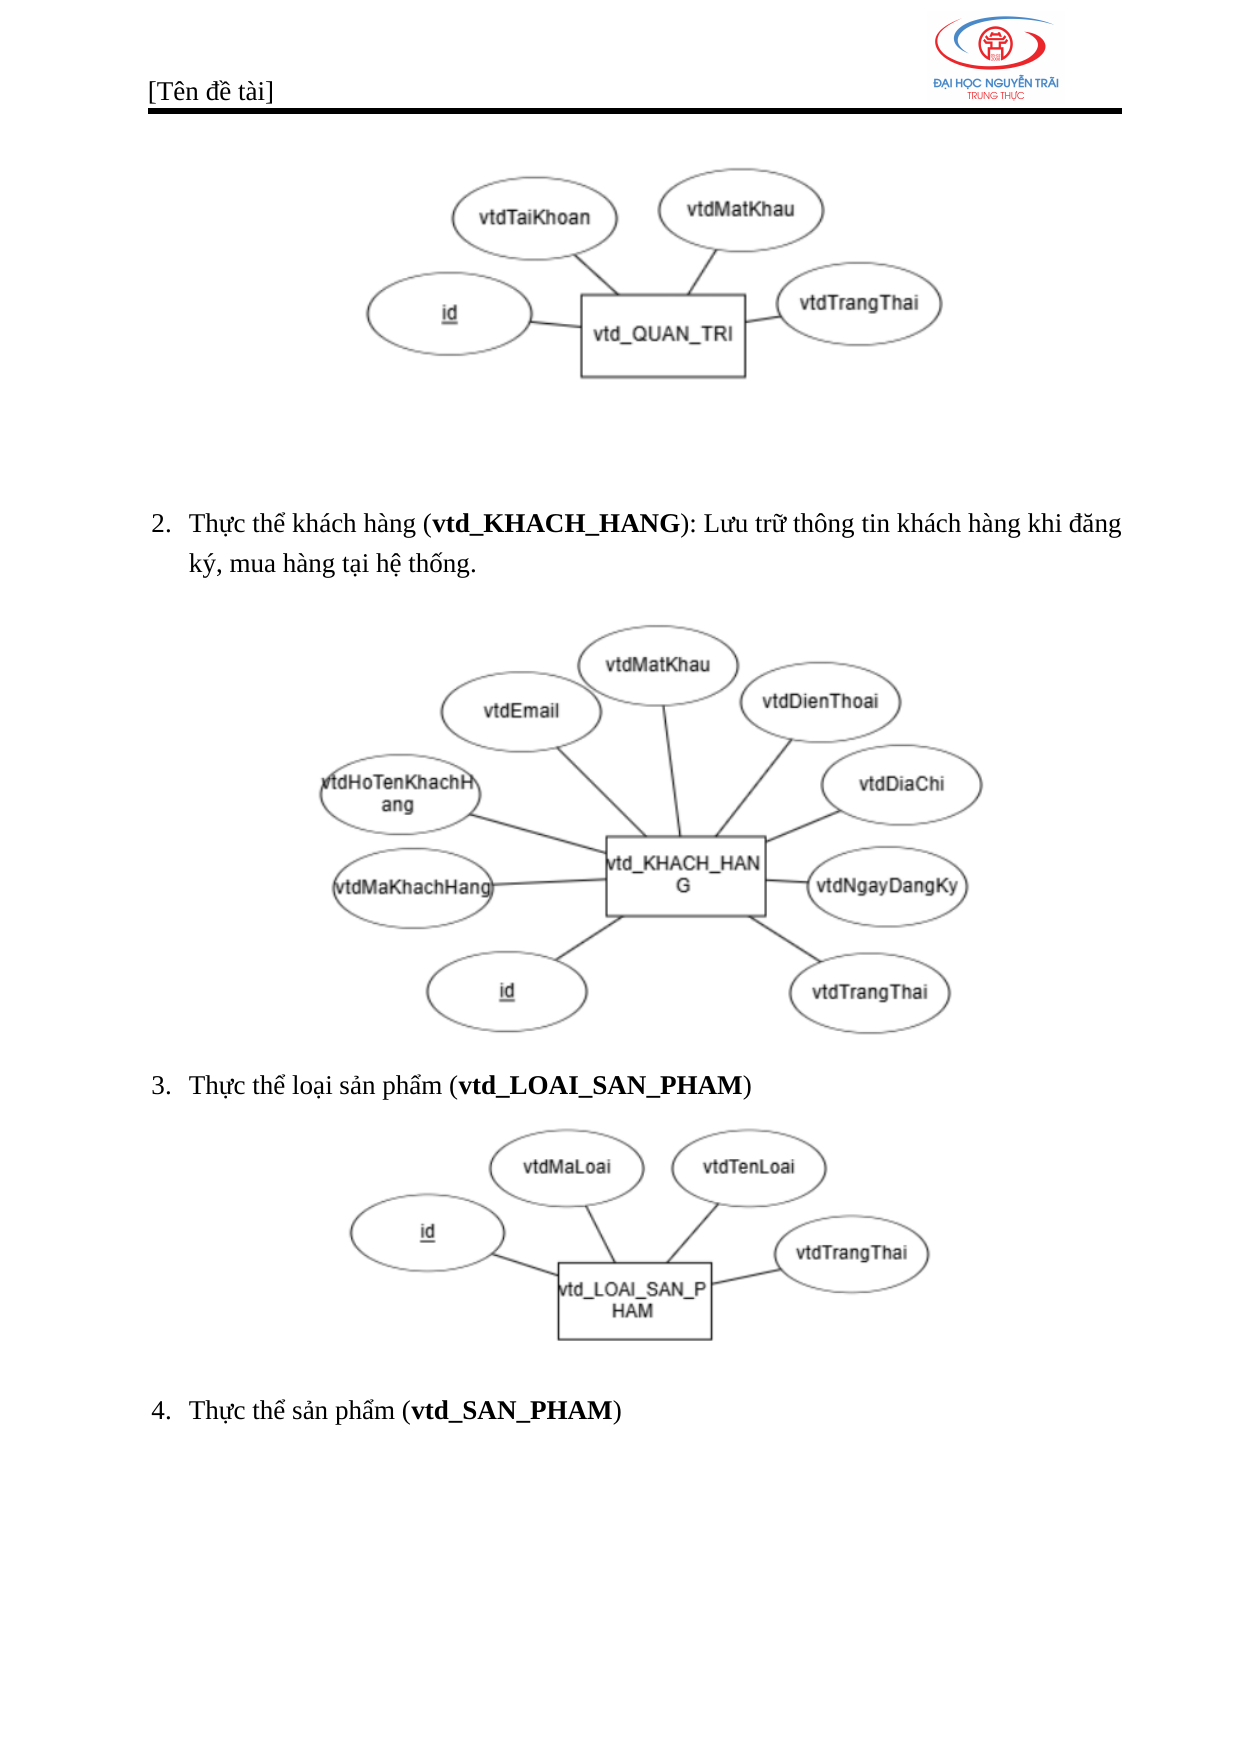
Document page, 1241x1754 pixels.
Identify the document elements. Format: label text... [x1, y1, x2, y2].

picture [926, 11, 1065, 104]
list Thực thể khách hàng (vtd_KHACH_HANG): Lưu trữ thông tin khách hàng khi đăng ký, mua hàng tại hệ thống. [151, 507, 1122, 578]
picture [273, 600, 1038, 1059]
picture [326, 147, 985, 432]
picture [290, 1109, 1021, 1385]
list Thực thể loại sản phẩm (vtd_LOAI_SAN_PHAM) [151, 1069, 1122, 1100]
list Thực thể sản phẩm (vtd_SAN_PHAM) [151, 1394, 1122, 1426]
